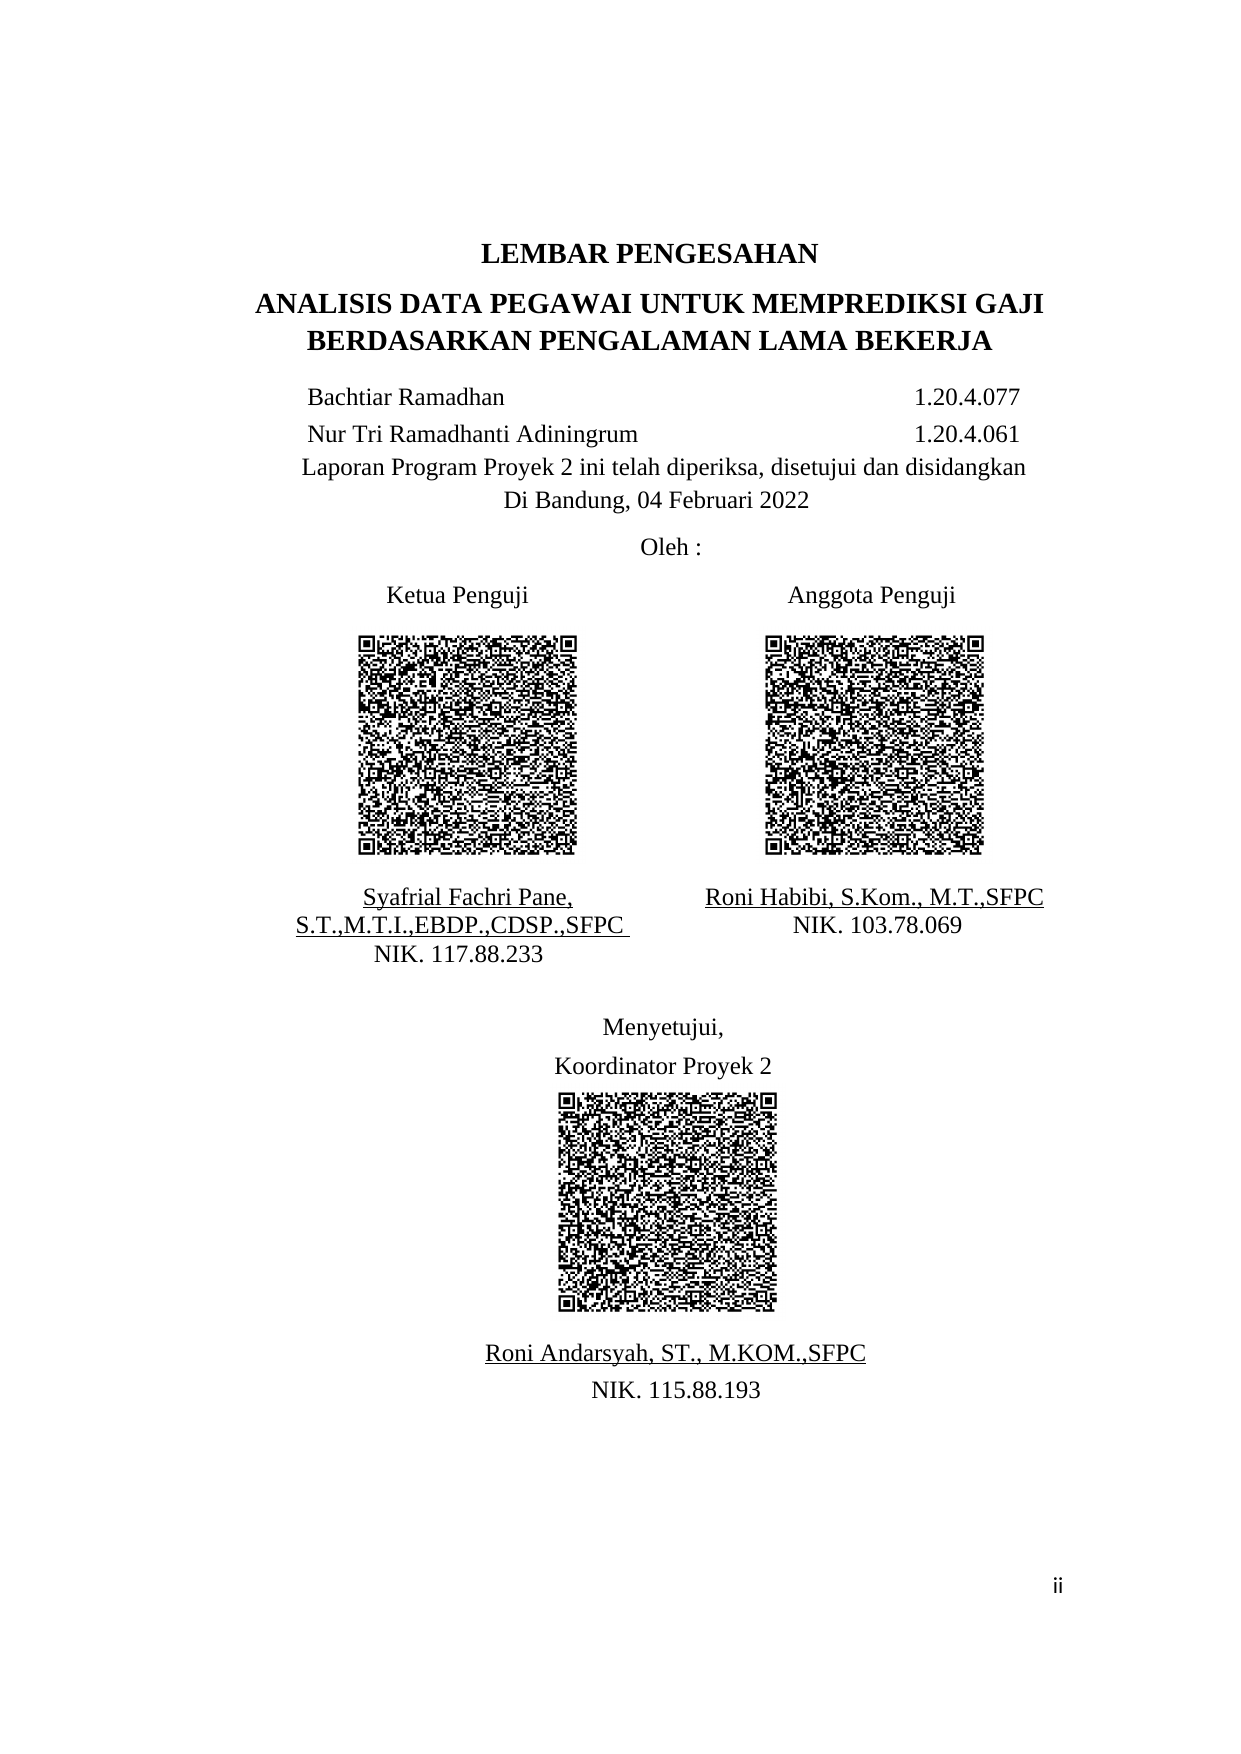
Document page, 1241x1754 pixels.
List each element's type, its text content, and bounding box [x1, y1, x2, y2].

text Syafrial Fachri Pane, Roni Habibi, S.Kom., M.T.,SFPC S.T.,M.T.I.,EBDP.,CDSP.,SFPC NIK. 103.78.069 [295, 882, 1063, 939]
text Oleh : [295, 532, 1032, 561]
table_header Bachtiar Ramadhan [307, 382, 914, 417]
table_cell 1.20.4.061 [914, 417, 1020, 452]
subtitle LEMBAR PENGESAHAN [236, 236, 1063, 270]
picture [756, 626, 993, 864]
table_header 1.20.4.077 [914, 382, 1020, 417]
picture [549, 1083, 786, 1321]
text Menyetujui, [294, 1012, 1032, 1040]
text Koordinator Proyek 2 [294, 1051, 1032, 1079]
text NIK. 117.88.233 [236, 939, 1063, 968]
text Laporan Program Proyek 2 ini telah diperiksa, disetujui dan disidangkan Di Bandung, 04 Februari 2022 [281, 452, 1032, 514]
text Roni Andarsyah, ST., M.KOM.,SFPC NIK. 115.88.193 [471, 1338, 879, 1404]
text ANALISIS DATA PEGAWAI UNTUK MEMPREDIKSI GAJI BERDASARKAN PENGALAMAN LAMA BEKERJA [236, 287, 1063, 356]
picture [349, 626, 586, 864]
table_cell Nur Tri Ramadhanti Adiningrum [307, 417, 914, 452]
text Ketua Penguji Anggota Penguji [295, 580, 1032, 608]
